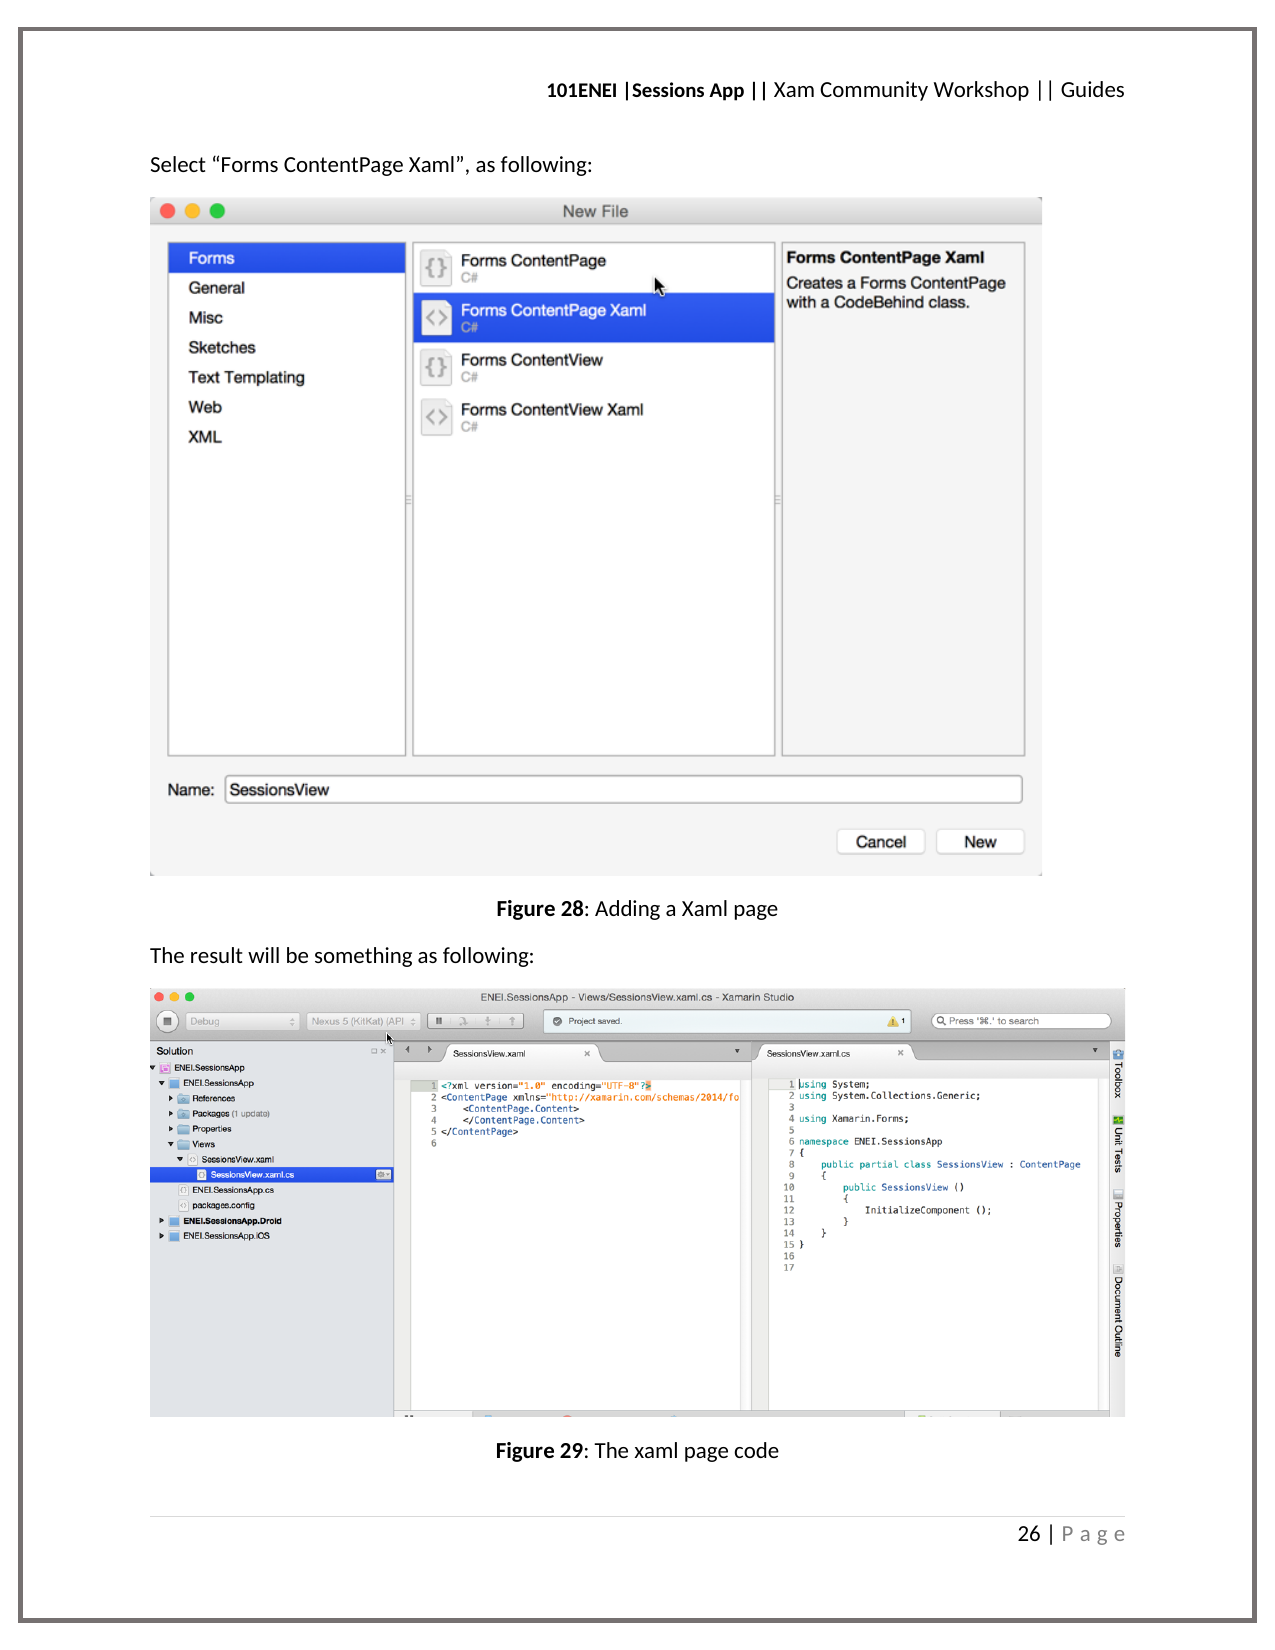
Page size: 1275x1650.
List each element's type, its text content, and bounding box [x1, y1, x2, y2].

text Figure 28: Adding a Xaml page [150, 894, 1125, 923]
picture [150, 197, 1043, 876]
text Figure 29: The xaml page code [150, 1436, 1125, 1464]
text The result will be something as following: [150, 941, 1125, 969]
text Select “Forms ContentPage Xaml”, as following: [150, 150, 1125, 178]
picture [150, 988, 1125, 1417]
